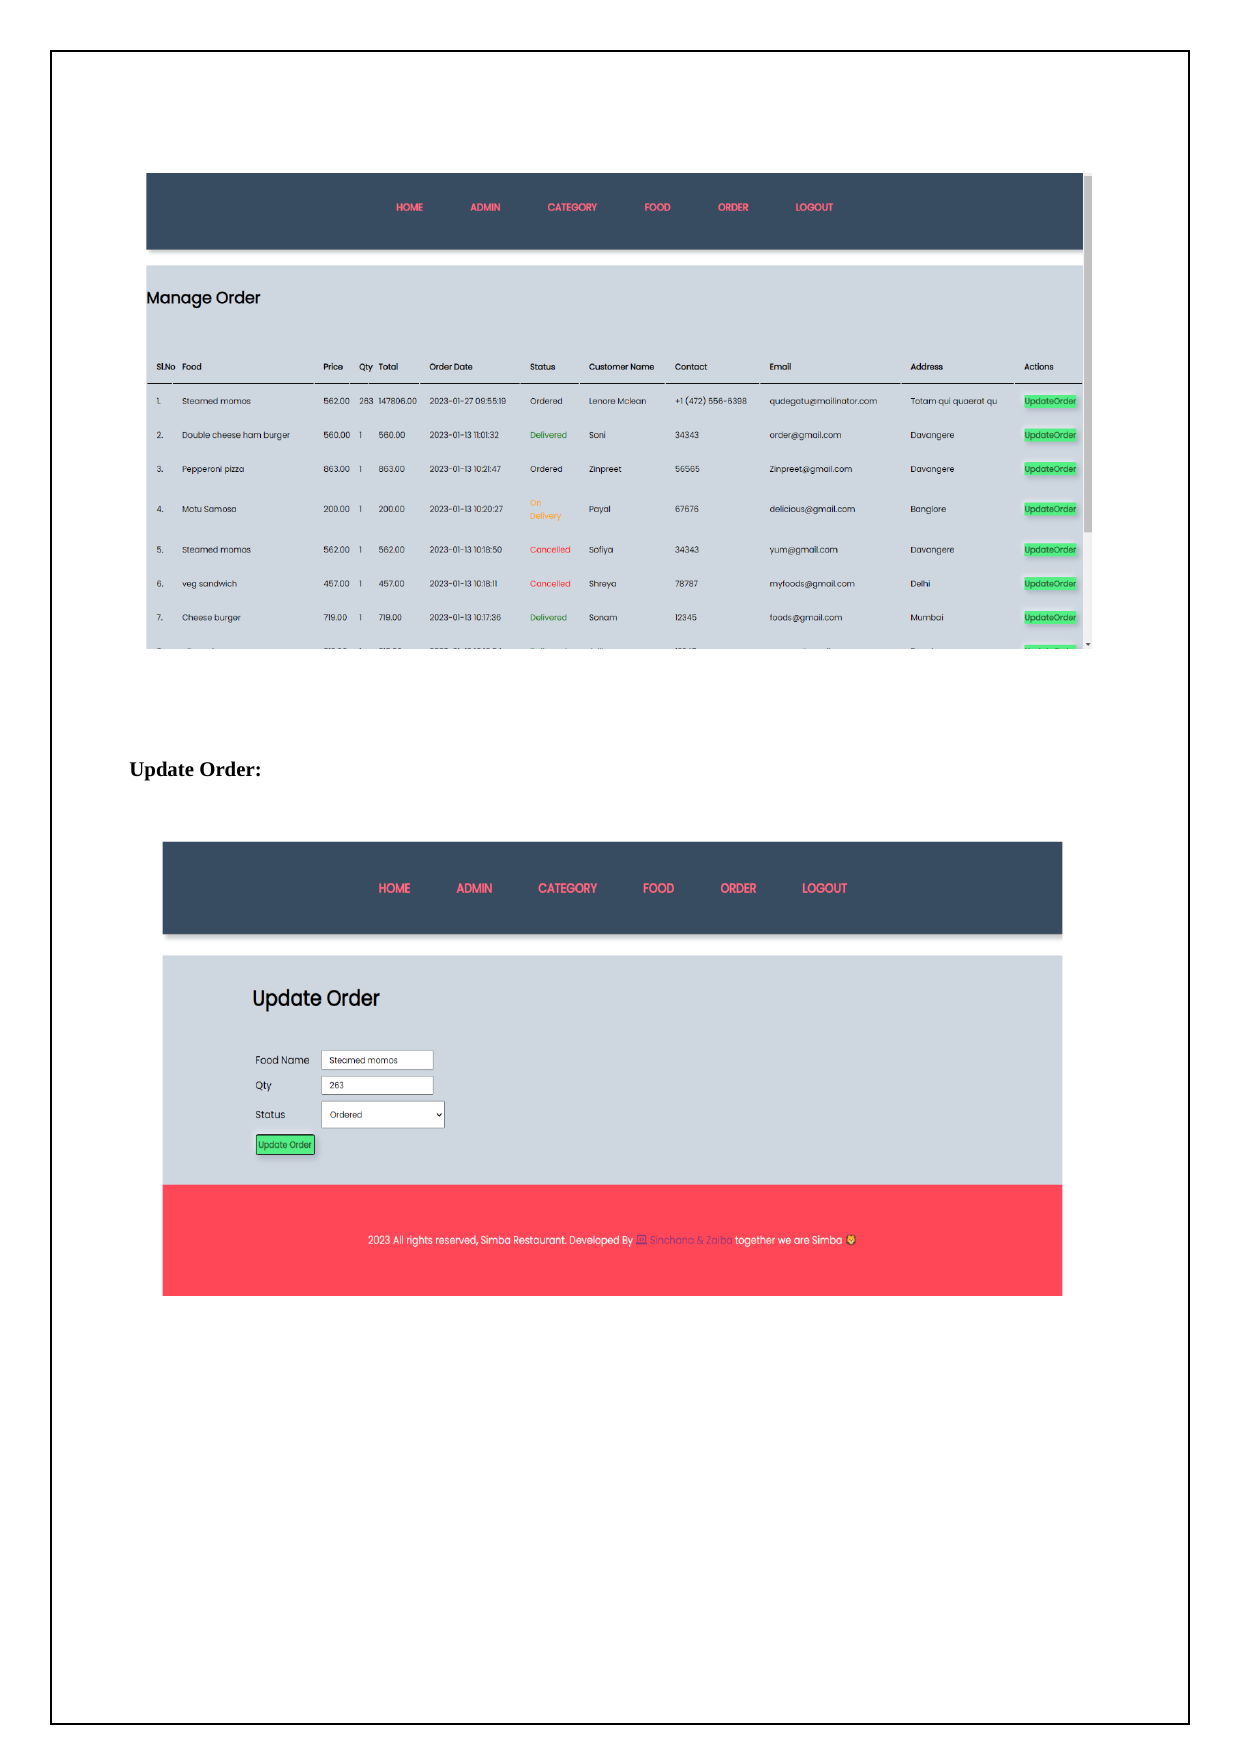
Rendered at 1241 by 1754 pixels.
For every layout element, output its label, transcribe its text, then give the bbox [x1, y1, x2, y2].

subtitle Update Order: [129, 757, 1163, 781]
picture [146, 173, 1093, 649]
picture [162, 841, 1063, 1296]
